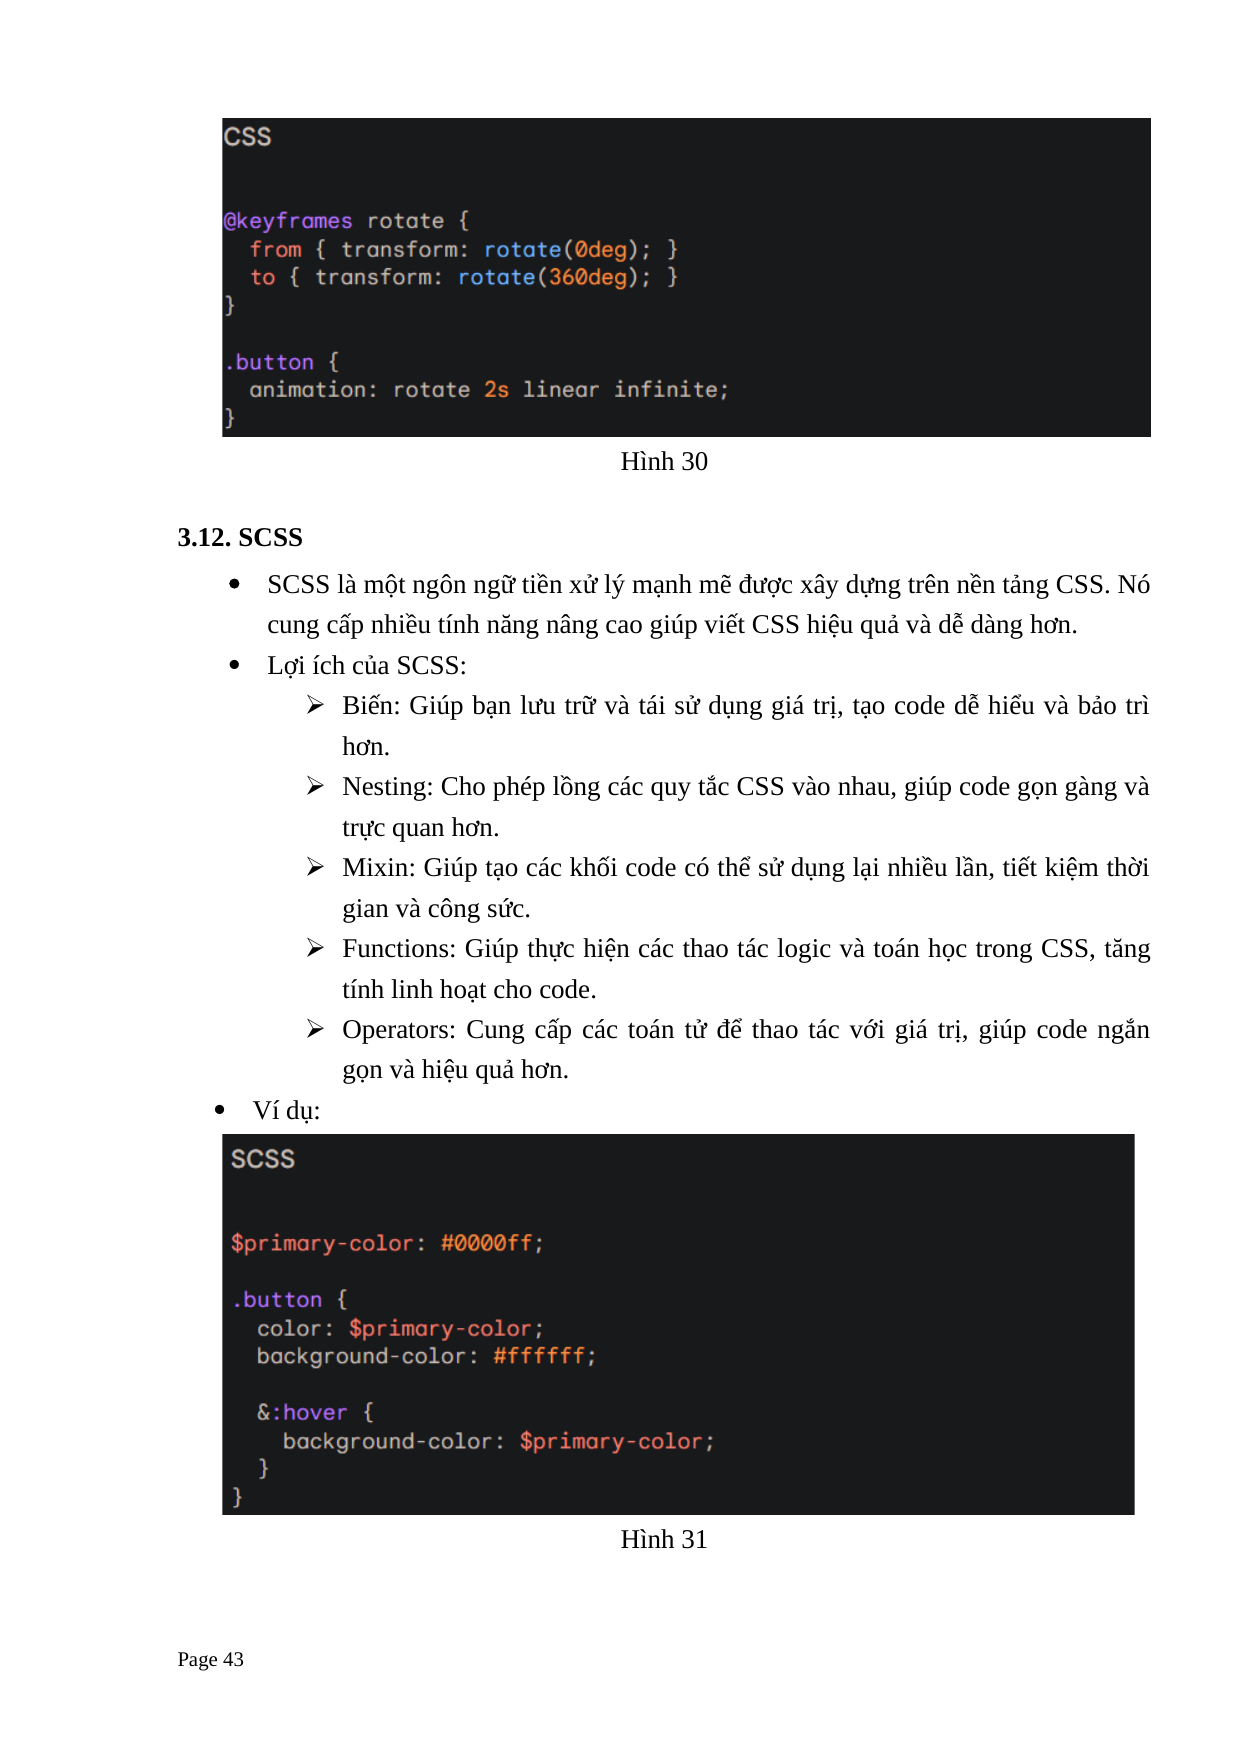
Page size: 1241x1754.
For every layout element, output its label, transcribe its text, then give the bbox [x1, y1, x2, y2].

list Biến: Giúp bạn lưu trữ và tái sử dụng giá trị, tạo code dễ hiểu và bảo trì hơn. [304, 689, 1152, 761]
list Functions: Giúp thực hiện các thao tác logic và toán học trong CSS, tăng tính linh hoạt cho code. [304, 932, 1152, 1004]
list Lợi ích của SCSS: [229, 649, 1152, 680]
text Hình 30 [177, 445, 1152, 477]
subtitle 3.12. SCSS [177, 521, 1152, 552]
picture [222, 118, 1151, 437]
list Ví dụ: [215, 1094, 1152, 1125]
list SCSS là một ngôn ngữ tiền xử lý mạnh mẽ được xây dựng trên nền tảng CSS. Nó cung cấp nhiều tính năng nâng cao giúp viết CSS hiệu quả và dễ dàng hơn. [229, 568, 1152, 639]
picture [222, 1134, 1135, 1515]
list Mixin: Giúp tạo các khối code có thể sử dụng lại nhiều lần, tiết kiệm thời gian và công sức. [304, 851, 1152, 923]
list Operators: Cung cấp các toán tử để thao tác với giá trị, giúp code ngắn gọn và hiệu quả hơn. [304, 1013, 1152, 1085]
text Hình 31 [177, 1523, 1152, 1554]
list Nesting: Cho phép lồng các quy tắc CSS vào nhau, giúp code gọn gàng và trực quan hơn. [304, 770, 1152, 842]
